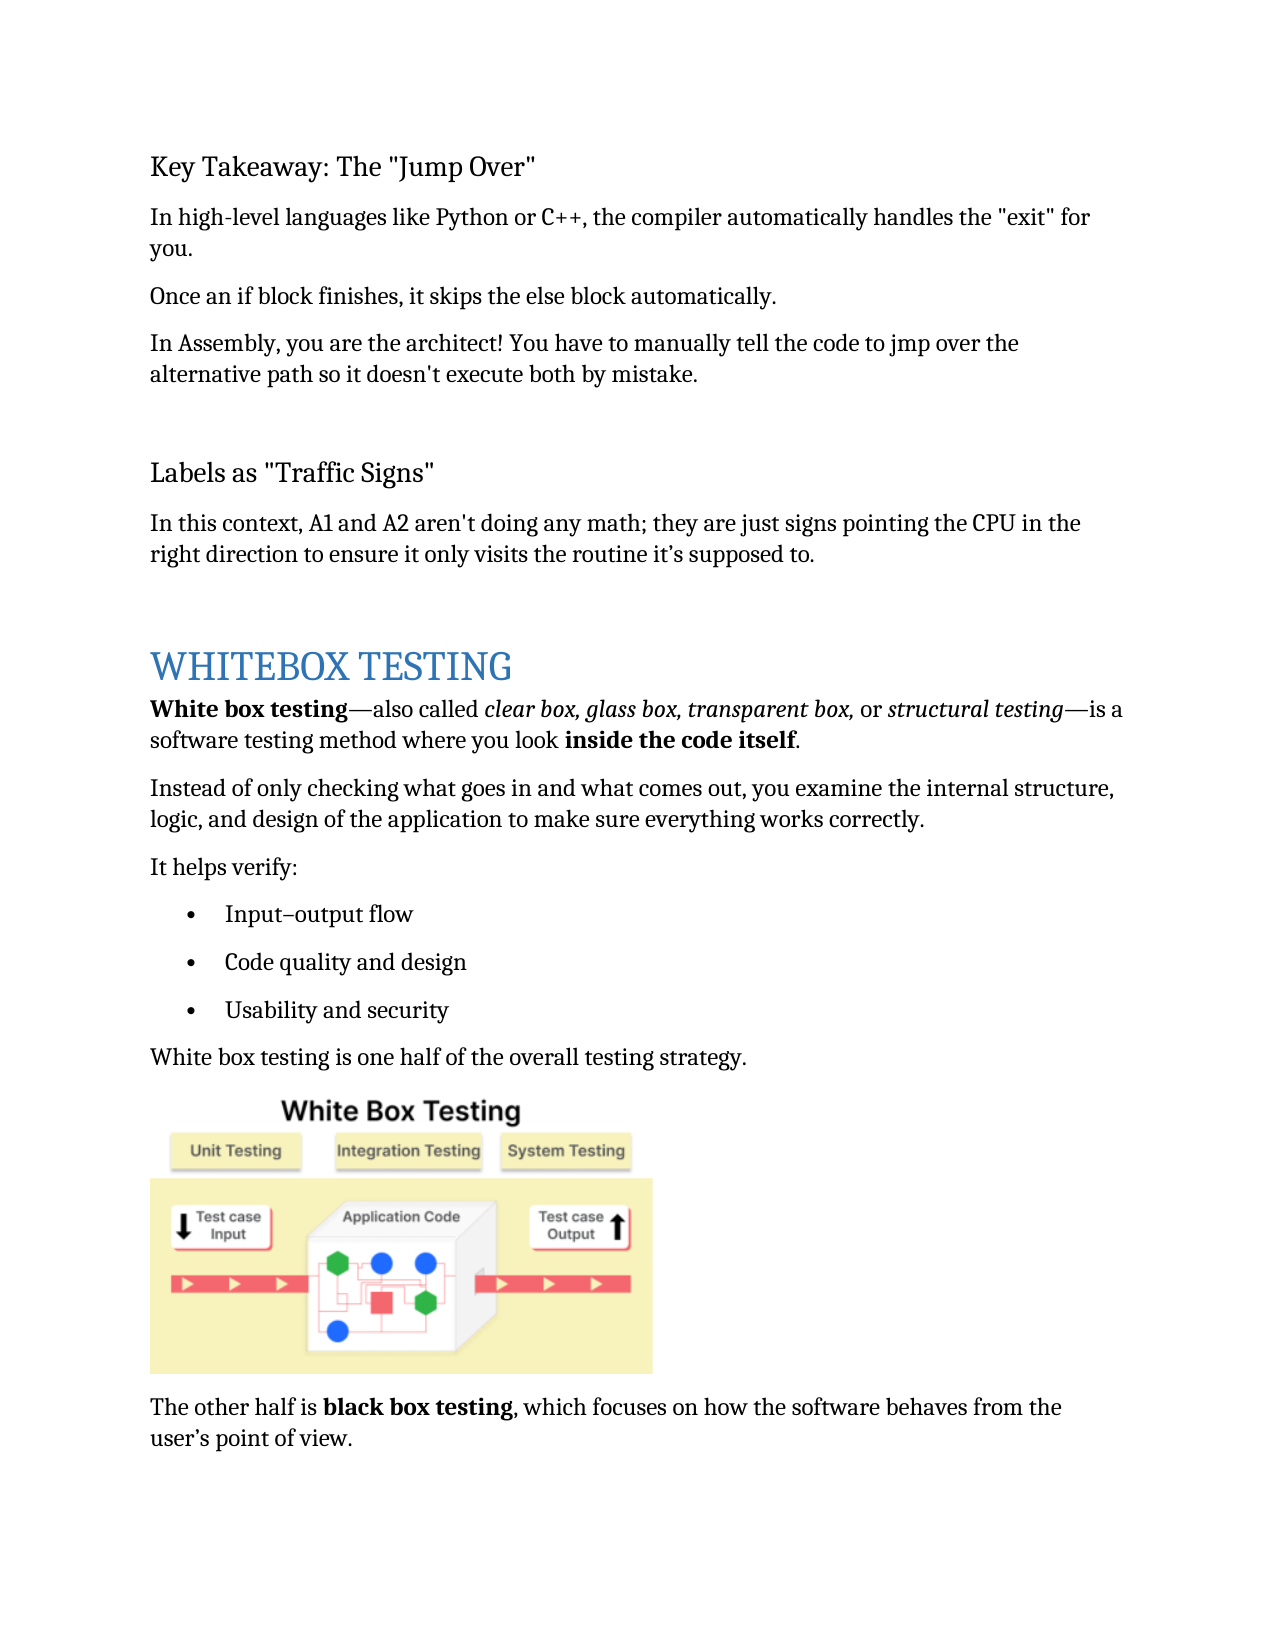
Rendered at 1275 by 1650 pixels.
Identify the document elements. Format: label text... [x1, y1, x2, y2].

text White box testing—also called clear box, glass box, transparent box, or structural testing—is a software testing method where you look inside the code itself. [150, 695, 1125, 755]
list Input–output flow [187, 900, 1125, 929]
text In Assembly, you are the architect! You have to manually tell the code to jmp over the alternative path so it doesn't execute both by mistake. [150, 329, 1125, 389]
text Instead of only checking what goes in and what comes out, you examine the internal structure, logic, and design of the application to make sure everything works correctly. [150, 774, 1125, 833]
text Labels as "Traffic Signs" [150, 456, 1125, 489]
picture [150, 1091, 653, 1374]
text In this context, A1 and A2 aren't doing any math; they are just signs pointing the CPU in the right direction to ensure it only visits the routine it’s supposed to. [150, 508, 1125, 568]
text WHITEBOX TESTING [150, 643, 1125, 691]
text The other half is black box testing, which focuses on how the software behaves from the user’s point of view. [150, 1393, 1125, 1452]
list Code quality and design [187, 948, 1125, 977]
text White box testing is one half of the overall testing strategy. [150, 1043, 1125, 1072]
text Key Takeaway: The "Jump Over" [150, 150, 1125, 183]
text Once an if block finishes, it skips the else block automatically. [150, 282, 1125, 310]
list Usability and security [187, 996, 1125, 1024]
text In high-level languages like Python or C++, the compiler automatically handles the "exit" for you. [150, 203, 1125, 263]
text It helps verify: [150, 852, 1125, 881]
